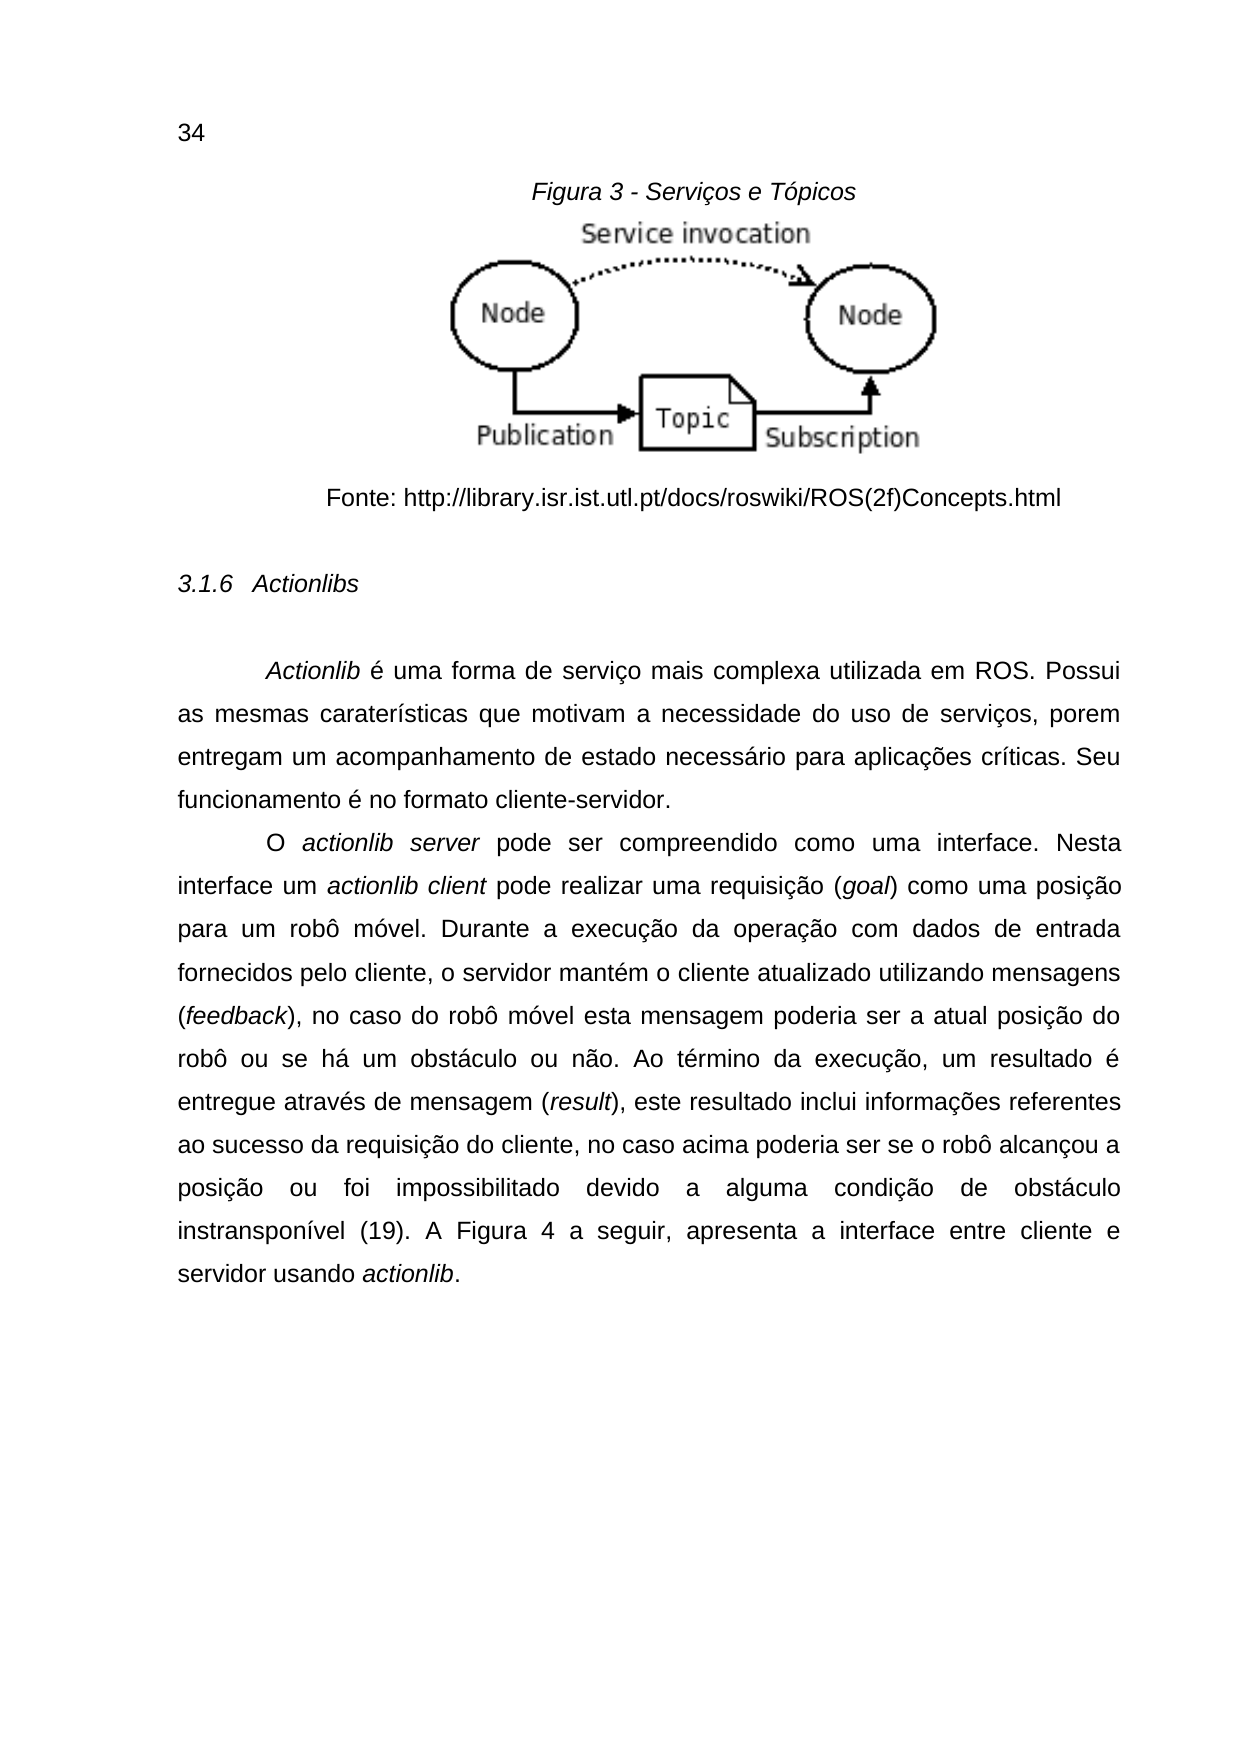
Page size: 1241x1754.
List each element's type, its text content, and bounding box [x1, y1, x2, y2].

text O actionlib server pode ser compreendido como uma interface. Nesta interface um actionlib client pode realizar uma requisição (goal) como uma posição para um robô móvel. Durante a execução da operação com dados de entrada fornecidos pelo cliente, o servidor mantém o cliente atualizado utilizando mensagens (feedback), no caso do robô móvel esta mensagem poderia ser a atual posição do robô ou se há um obstáculo ou não. Ao término da execução, um resultado é entregue através de mensagem (result), este resultado inclui informações referentes ao sucesso da requisição do cliente, no caso acima poderia ser se o robô alcançou a posição ou foi impossibilitado devido a alguma condição de obstáculo instransponível . A Figura 3 a seguir, apresenta a interface entre cliente e servidor usando actionlib. [177, 828, 1122, 1288]
picture [449, 220, 939, 469]
text Fonte: http://library.isr.ist.utl.pt/docs/roswiki/ROS(2f)Concepts.html [177, 483, 1122, 512]
text Actionlib é uma forma de serviço mais complexa utilizada em ROS. Possui as mesmas caraterísticas que motivam a necessidade do uso de serviços, porem entregam um acompanhamento de estado necessário para aplicações críticas. Seu funcionamento é no formato cliente-servidor. [177, 656, 1122, 814]
subtitle Actionlibs [177, 569, 1122, 598]
text Figura 3 - Serviços e Tópicos [177, 177, 1122, 206]
